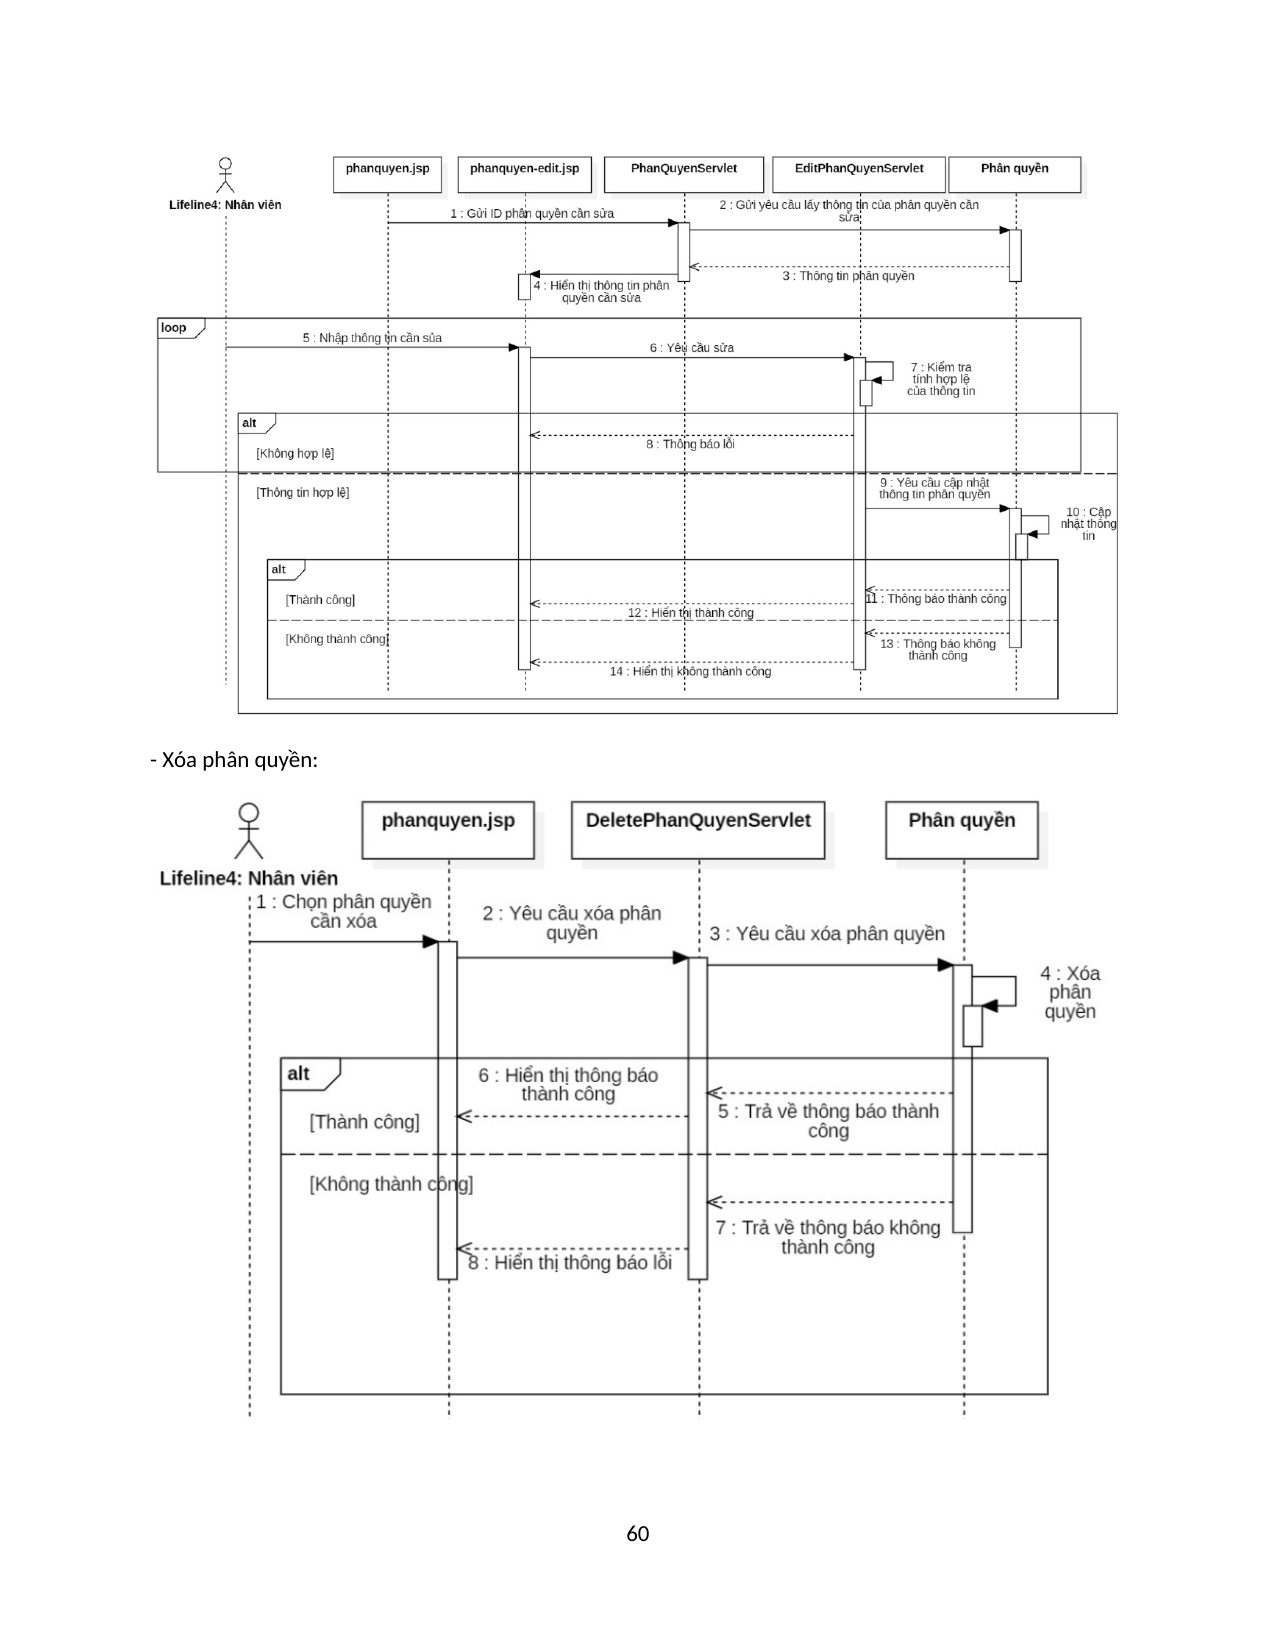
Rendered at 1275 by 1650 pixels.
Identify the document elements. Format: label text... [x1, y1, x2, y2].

text - Xóa phân quyền: [150, 745, 1125, 773]
picture [150, 150, 1125, 726]
picture [150, 791, 1125, 1419]
